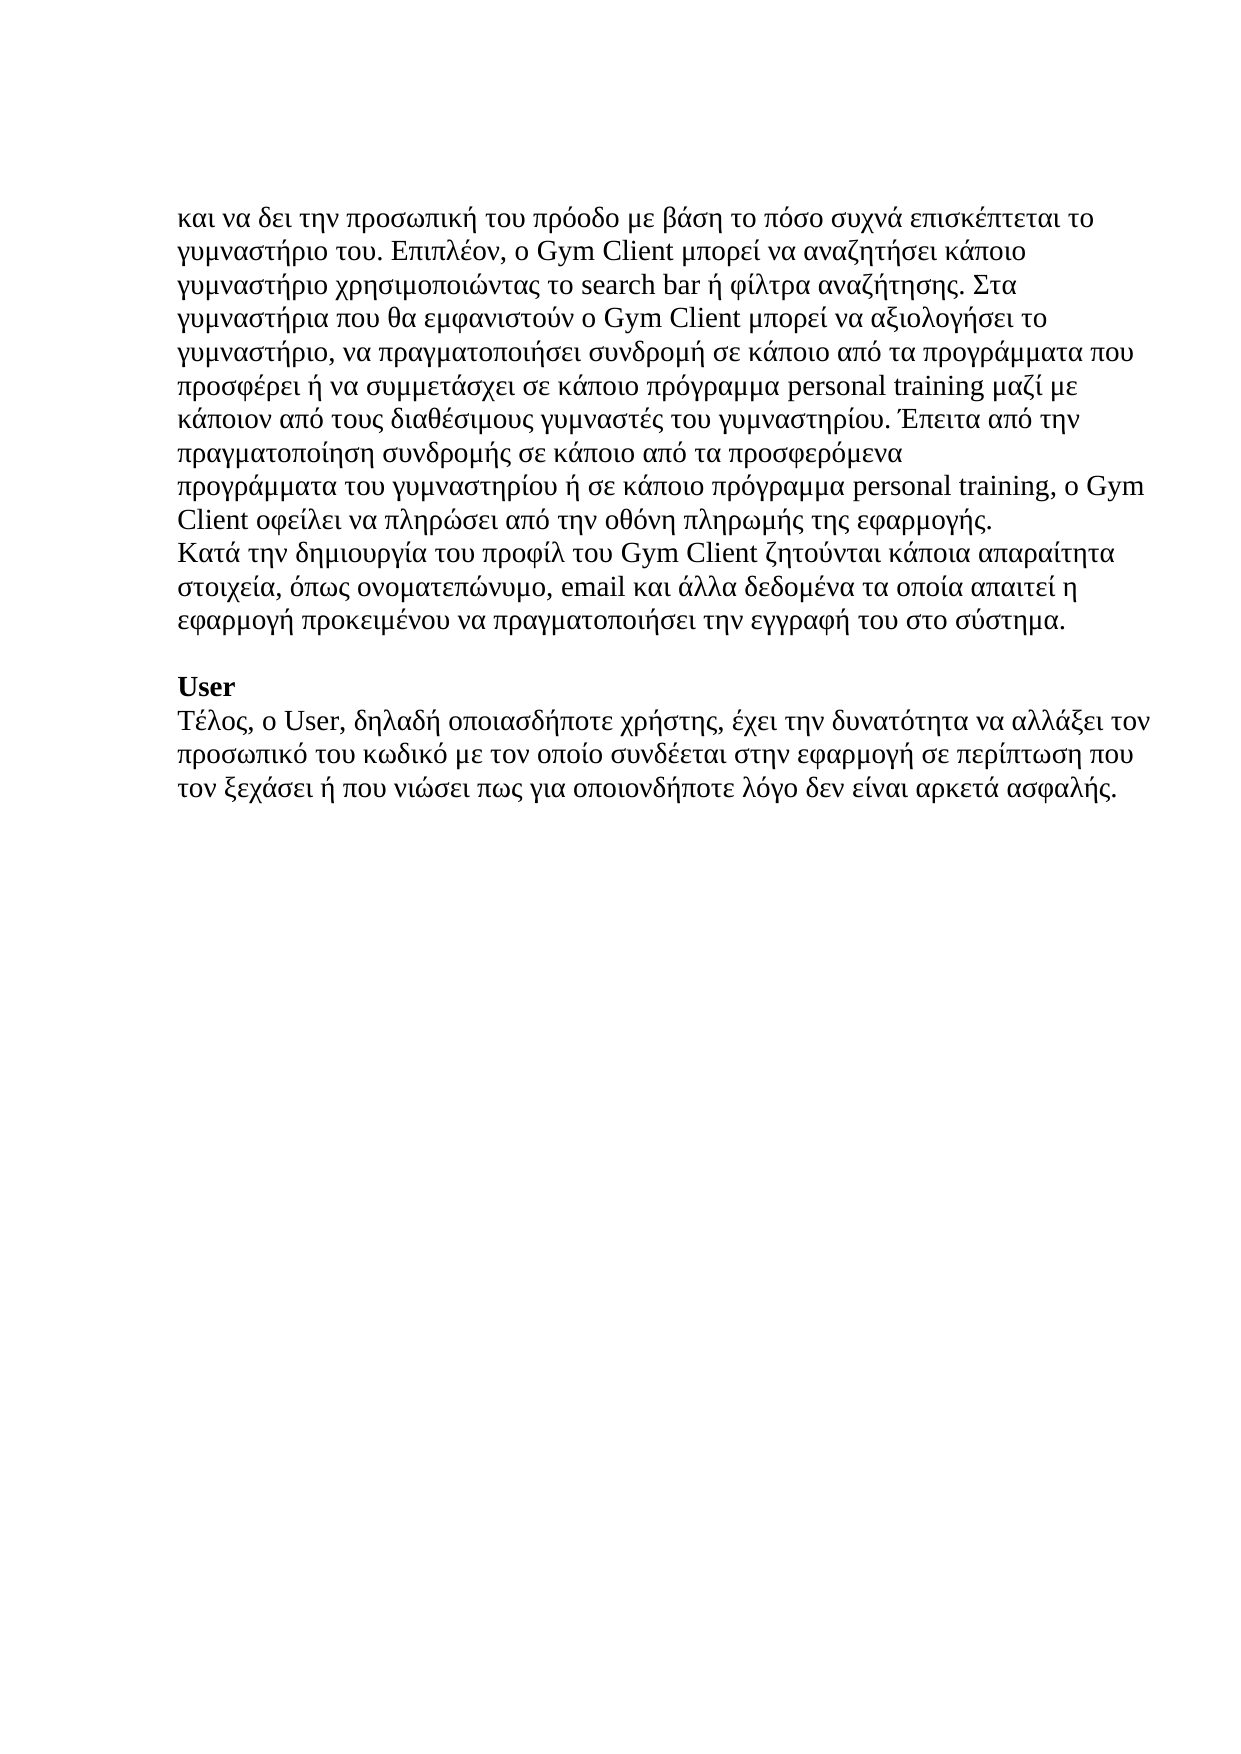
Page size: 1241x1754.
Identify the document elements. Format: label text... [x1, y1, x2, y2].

text User [177, 669, 1166, 703]
text Τέλος, ο User, δηλαδή οποιασδήποτε χρήστης, έχει την δυνατότητα να αλλάξει τον προσωπικό του κωδικό με τον οποίο συνδέεται στην εφαρμογή σε περίπτωση που τον ξεχάσει ή που νιώσει πως για οποιονδήποτε λόγο δεν είναι αρκετά ασφαλής. [177, 703, 1166, 804]
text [177, 200, 1166, 468]
text Κατά την δημιουργία του προφίλ του Gym Client ζητούνται κάποια απαραίτητα στοιχεία, όπως ονοματεπώνυμο, email και άλλα δεδομένα τα οποία απαιτεί η εφαρμογή προκειμένου να πραγματοποιήσει την εγγραφή του στο σύστημα. [177, 535, 1166, 636]
text προγράμματα του γυμναστηρίου ή σε κάποιο πρόγραμμα personal training, ο Gym Client οφείλει να πληρώσει από την οθόνη πληρωμής της εφαρμογής. [177, 468, 1166, 535]
